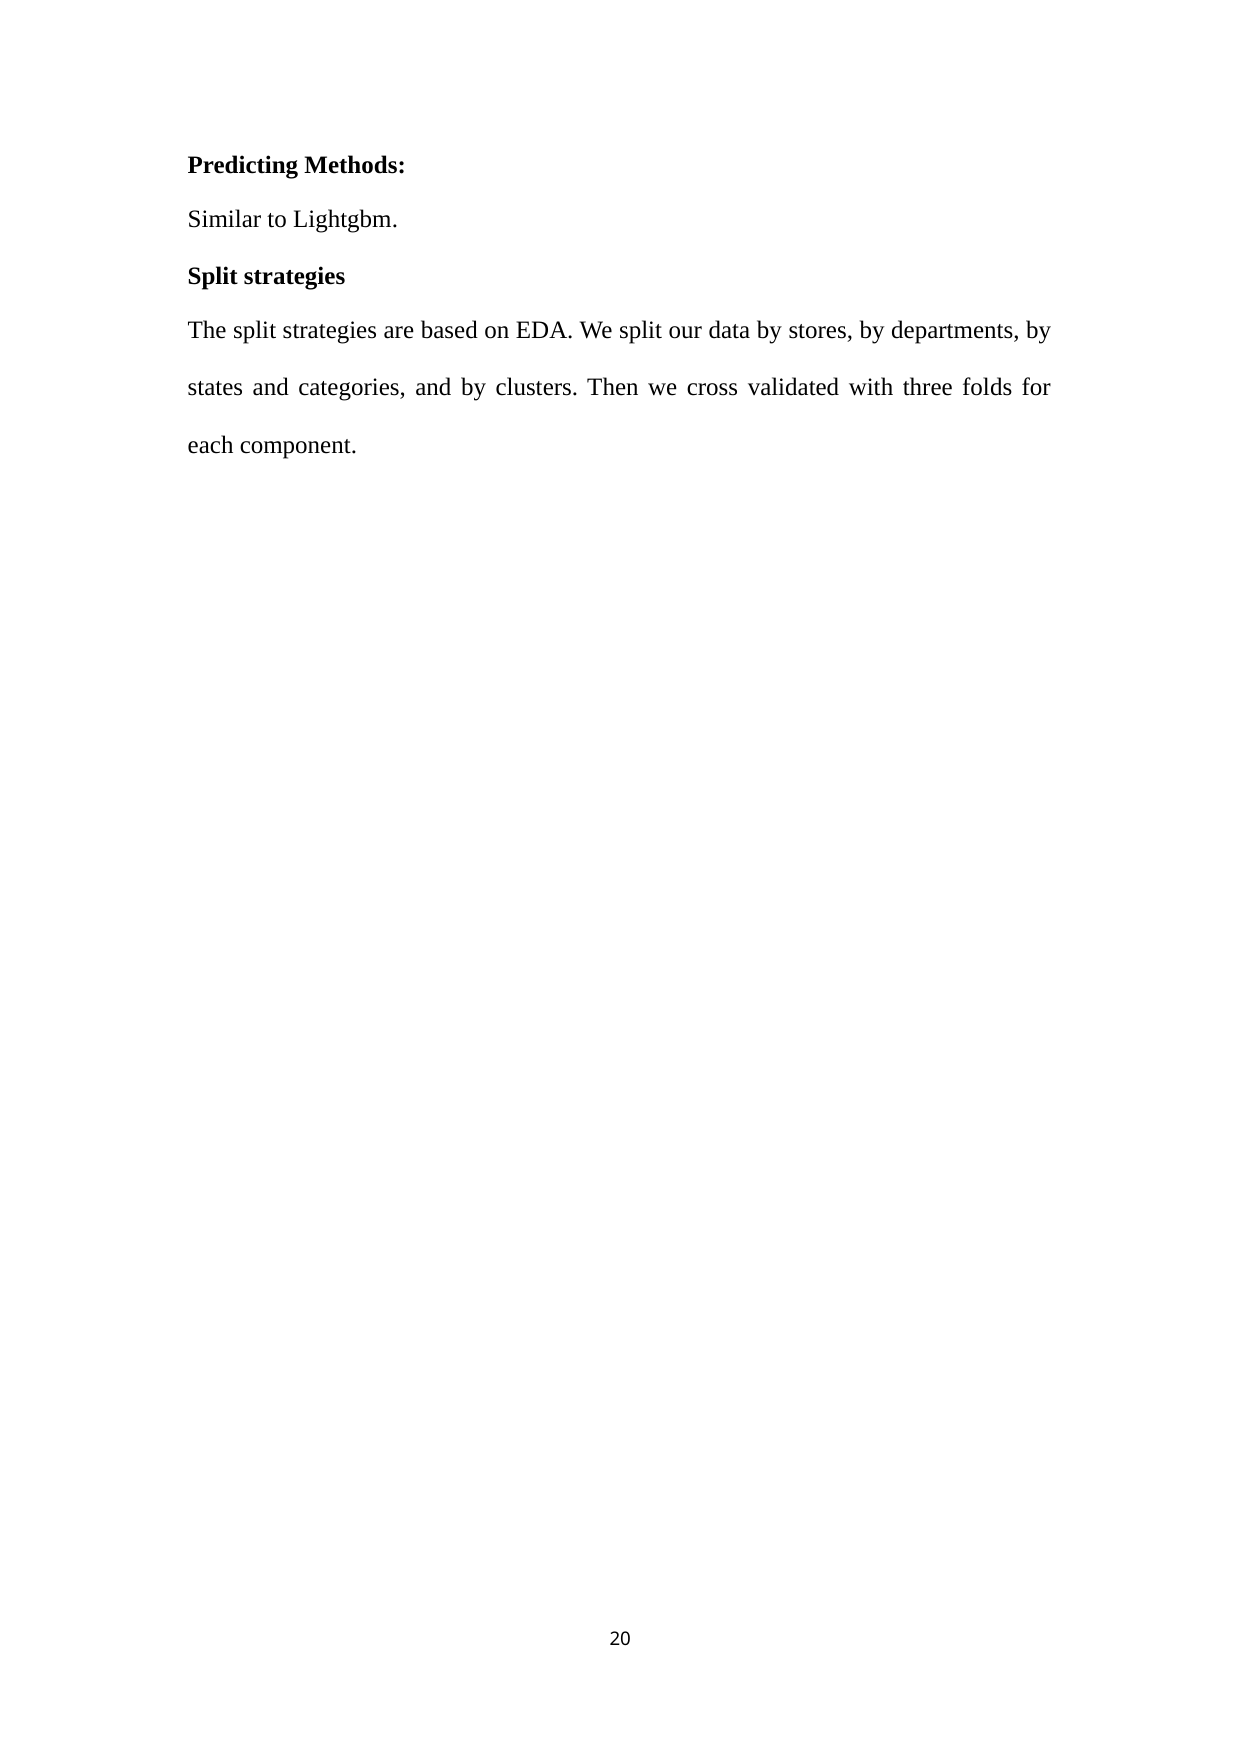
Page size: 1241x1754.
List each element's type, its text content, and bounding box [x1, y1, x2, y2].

text The split strategies are based on EDA. We split our data by stores, by departments, by states and categories, and by clusters. Then we cross validated with three folds for each component. [187, 315, 1053, 459]
subtitle Split strategies [187, 261, 1053, 290]
text Similar to Lightgbm. [187, 204, 1053, 232]
subtitle Predicting Methods: [187, 150, 1053, 179]
